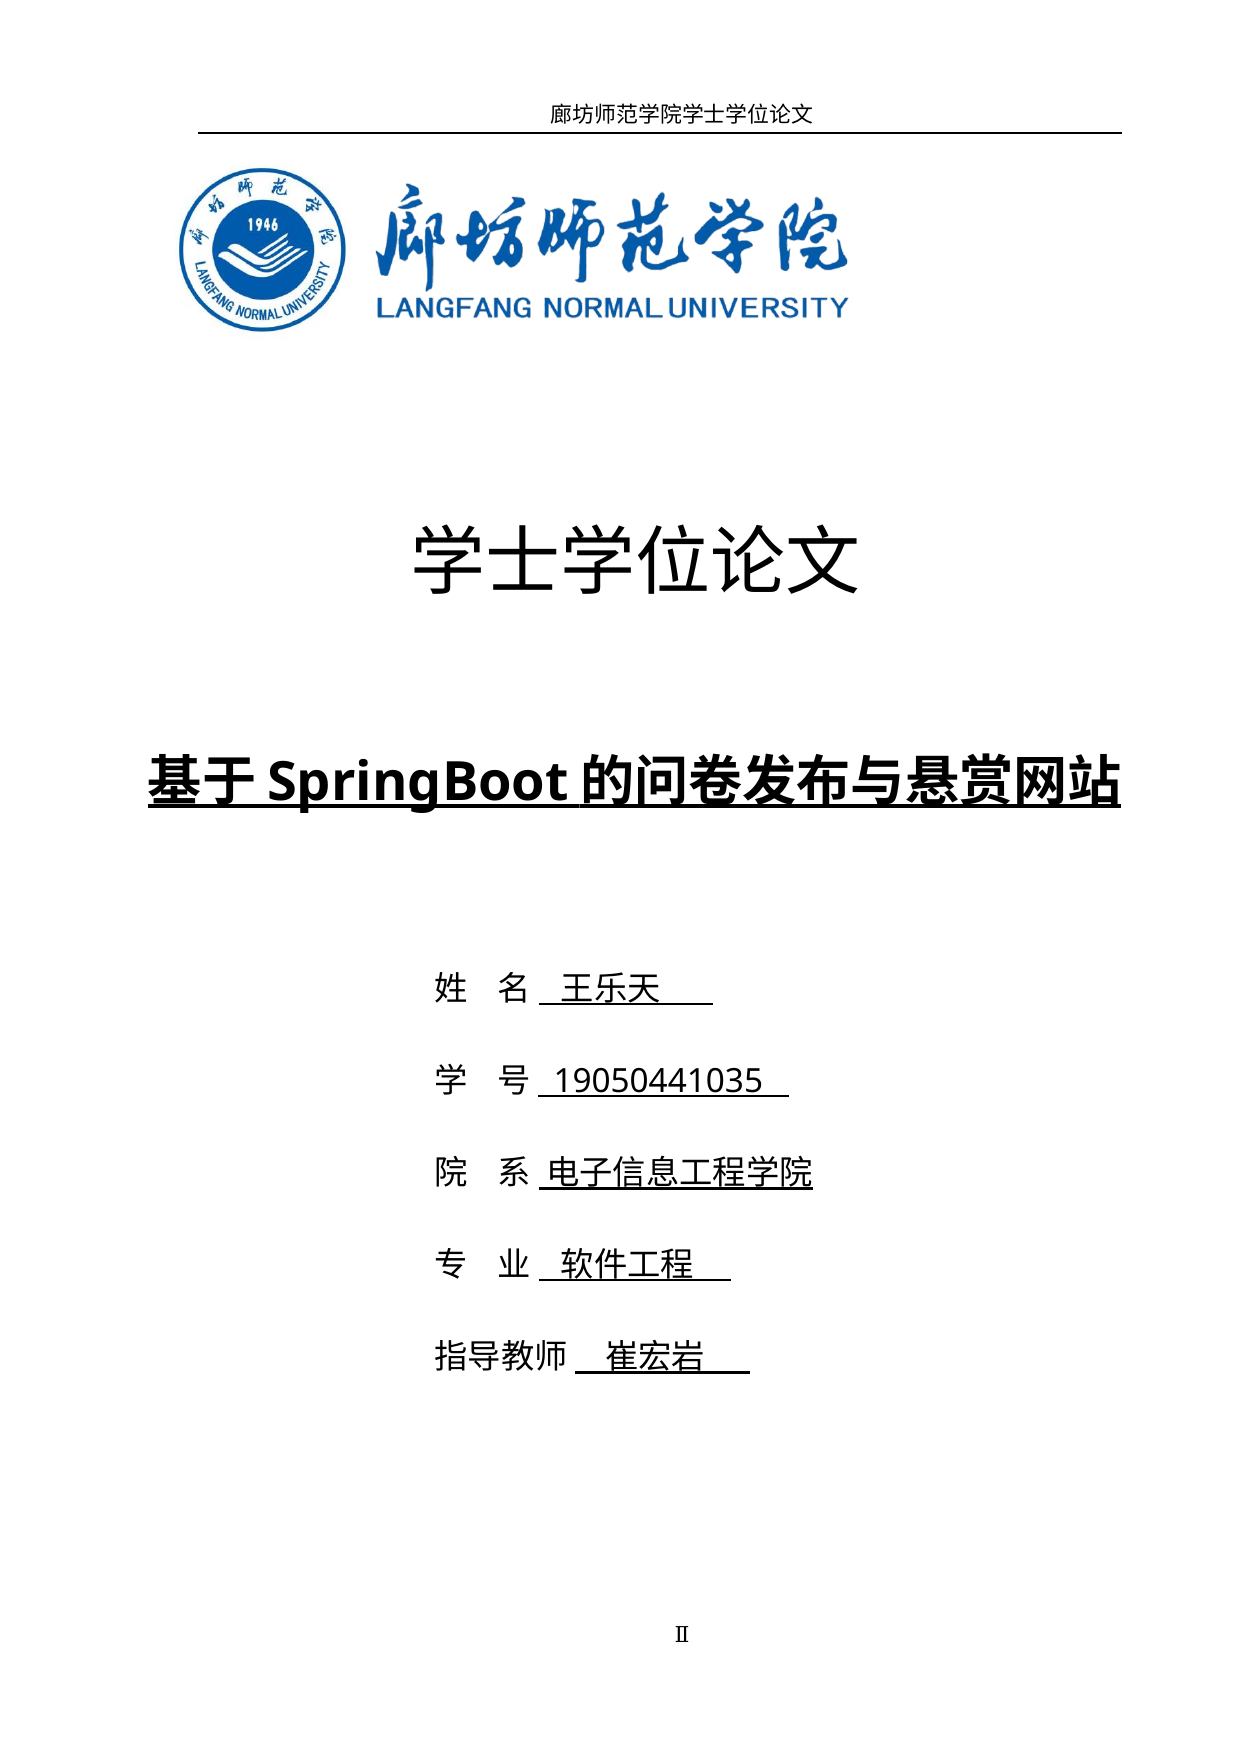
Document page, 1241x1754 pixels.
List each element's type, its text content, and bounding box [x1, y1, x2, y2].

picture [365, 173, 871, 341]
text 学 号 19050441035 [148, 1044, 1122, 1112]
text 院 系 电子信息工程学院 [148, 1136, 1122, 1204]
text 专 业 软件工程 [148, 1228, 1122, 1296]
text 姓 名 王乐天 [148, 952, 1122, 1020]
text 指导教师 崔宏岩 [148, 1320, 1122, 1388]
picture [172, 160, 353, 341]
text 基于SpringBoot的问卷发布与悬赏网站 [148, 726, 1122, 827]
text 学士学位论文 [148, 488, 1122, 624]
